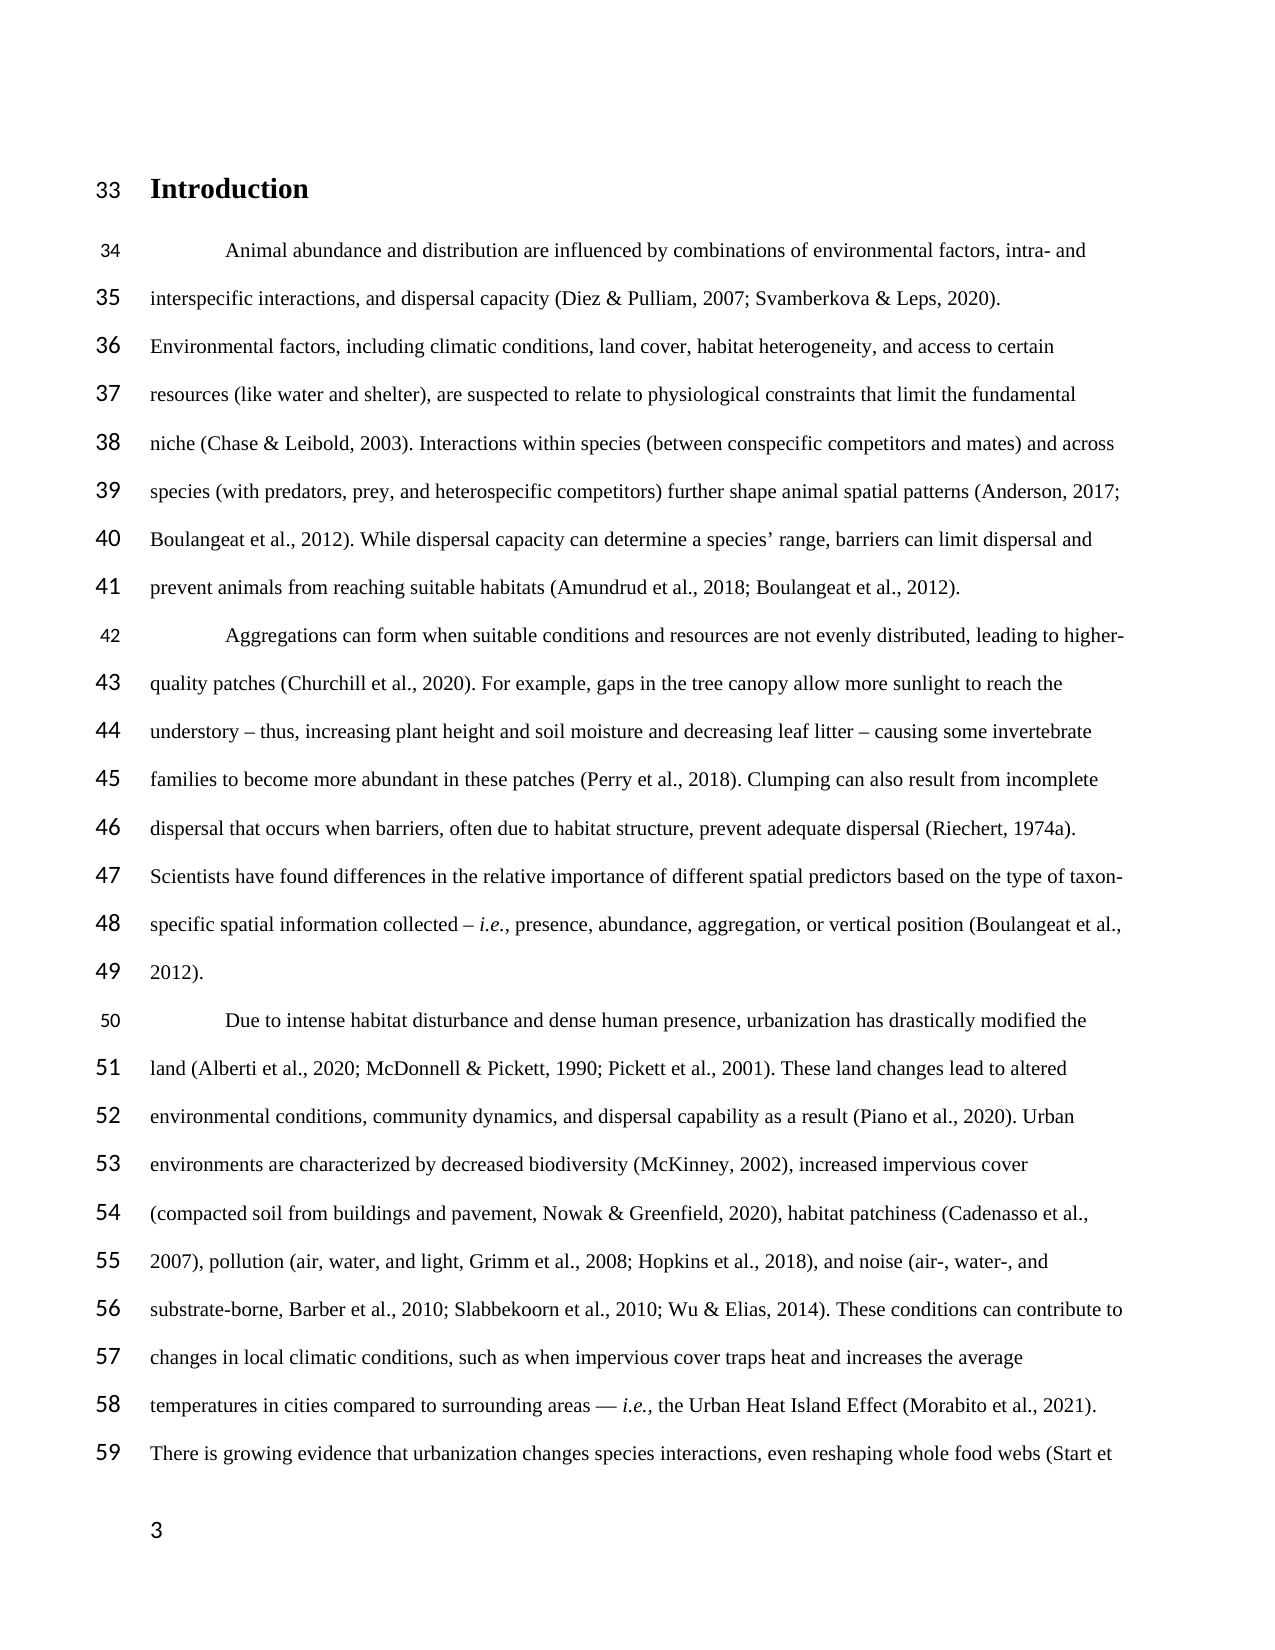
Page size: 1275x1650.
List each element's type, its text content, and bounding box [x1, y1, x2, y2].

subtitle Introduction [150, 171, 1125, 204]
text Aggregations can form when suitable conditions and resources are not evenly distributed, leading to higher-quality patches (Churchill et al., 2020). For example, gaps in the tree canopy allow more sunlight to reach the understory – thus, increasing plant height and soil moisture and decreasing leaf litter – causing some invertebrate families to become more abundant in these patches (Perry et al., 2018). Clumping can also result from incomplete dispersal that occurs when barriers, often due to habitat structure, prevent adequate dispersal (Riechert, 1974a). Scientists have found differences in the relative importance of different spatial predictors based on the type of taxon-specific spatial information collected – i.e., presence, abundance, aggregation, or vertical position (Boulangeat et al., 2012). [150, 623, 1125, 984]
text Animal abundance and distribution are influenced by combinations of environmental factors, intra- and interspecific interactions, and dispersal capacity (Diez & Pulliam, 2007; Svamberkova & Leps, 2020). Environmental factors, including climatic conditions, land cover, habitat heterogeneity, and access to certain resources (like water and shelter), are suspected to relate to physiological constraints that limit the fundamental niche (Chase & Leibold, 2003). Interactions within species (between conspecific competitors and mates) and across species (with predators, prey, and heterospecific competitors) further shape animal spatial patterns (Anderson, 2017; Boulangeat et al., 2012). While dispersal capacity can determine a species’ range, barriers can limit dispersal and prevent animals from reaching suitable habitats (Amundrud et al., 2018; Boulangeat et al., 2012). [150, 238, 1125, 599]
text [150, 1008, 1125, 1465]
